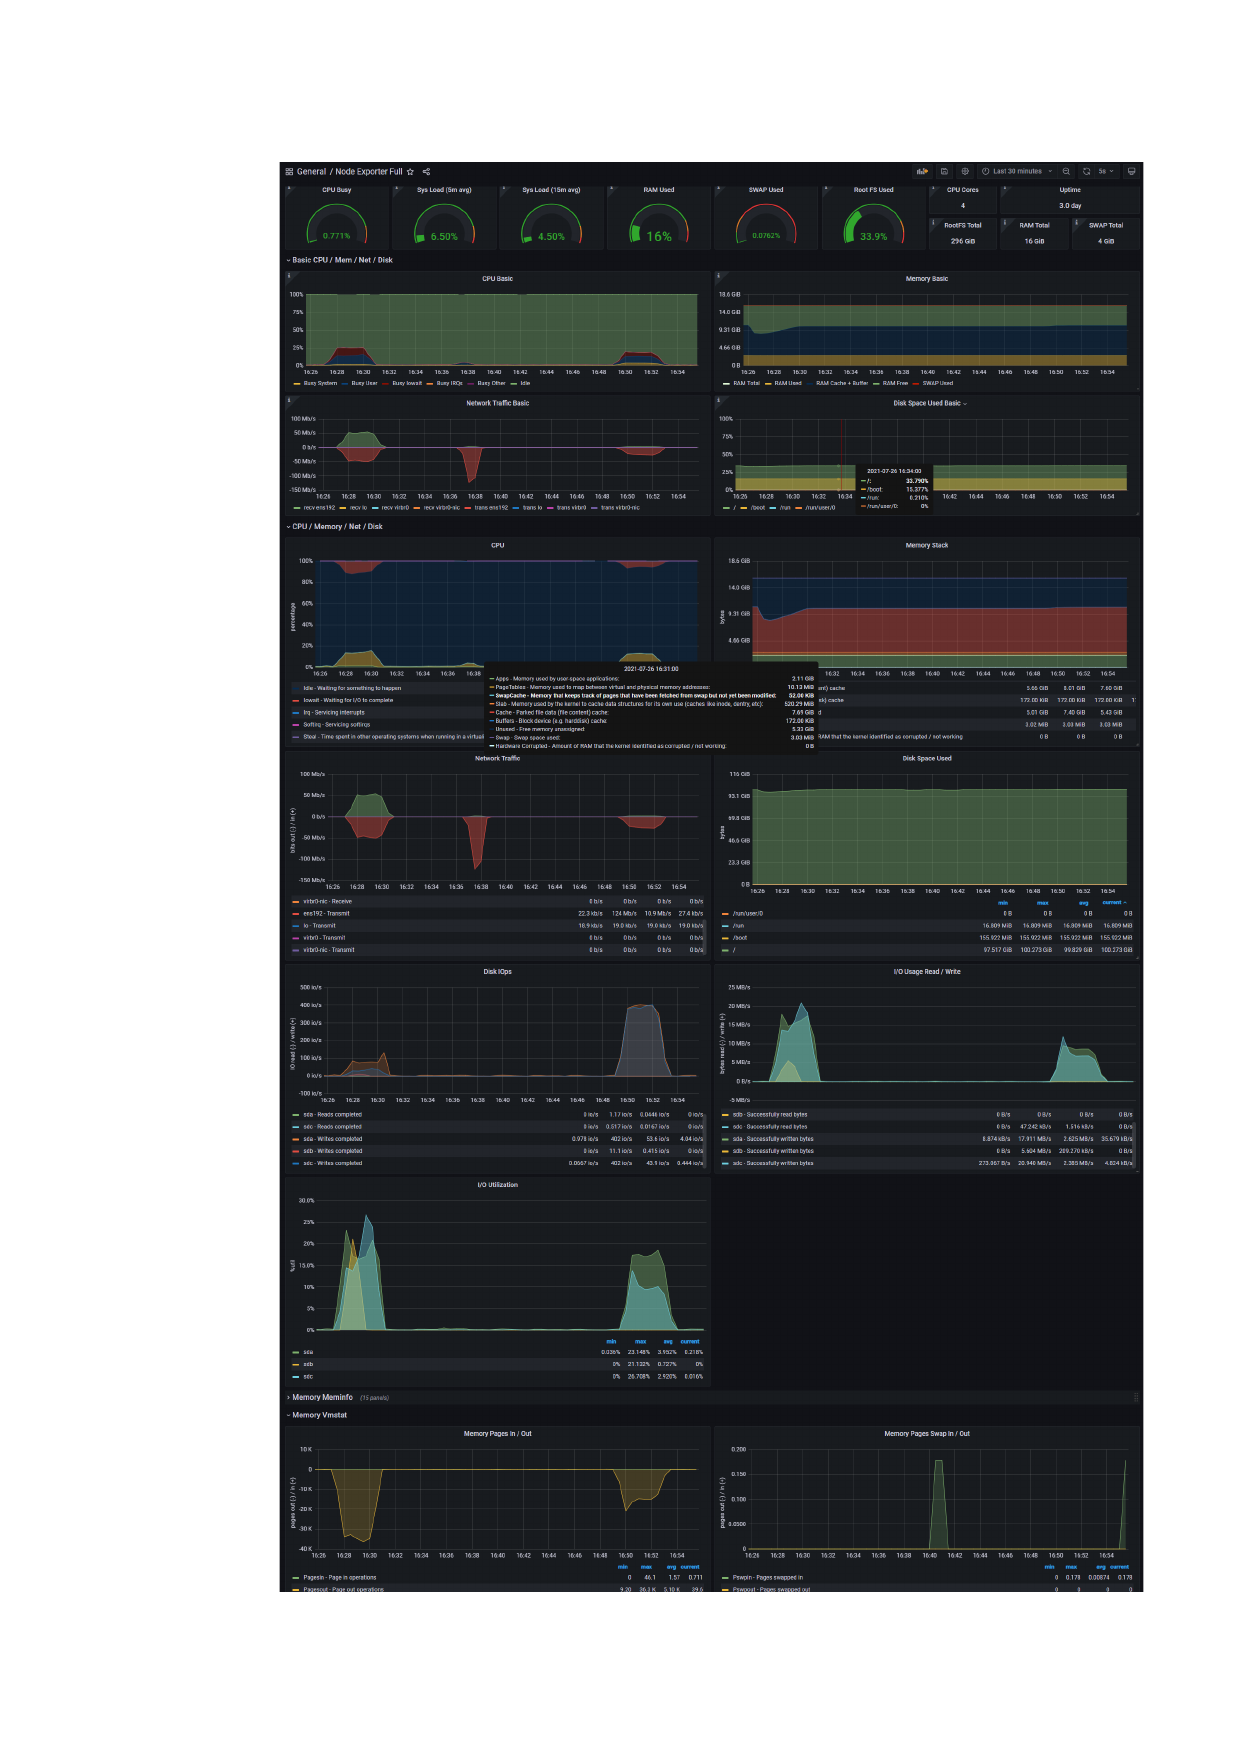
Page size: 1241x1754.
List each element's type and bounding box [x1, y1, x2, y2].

picture [279, 162, 1144, 1592]
